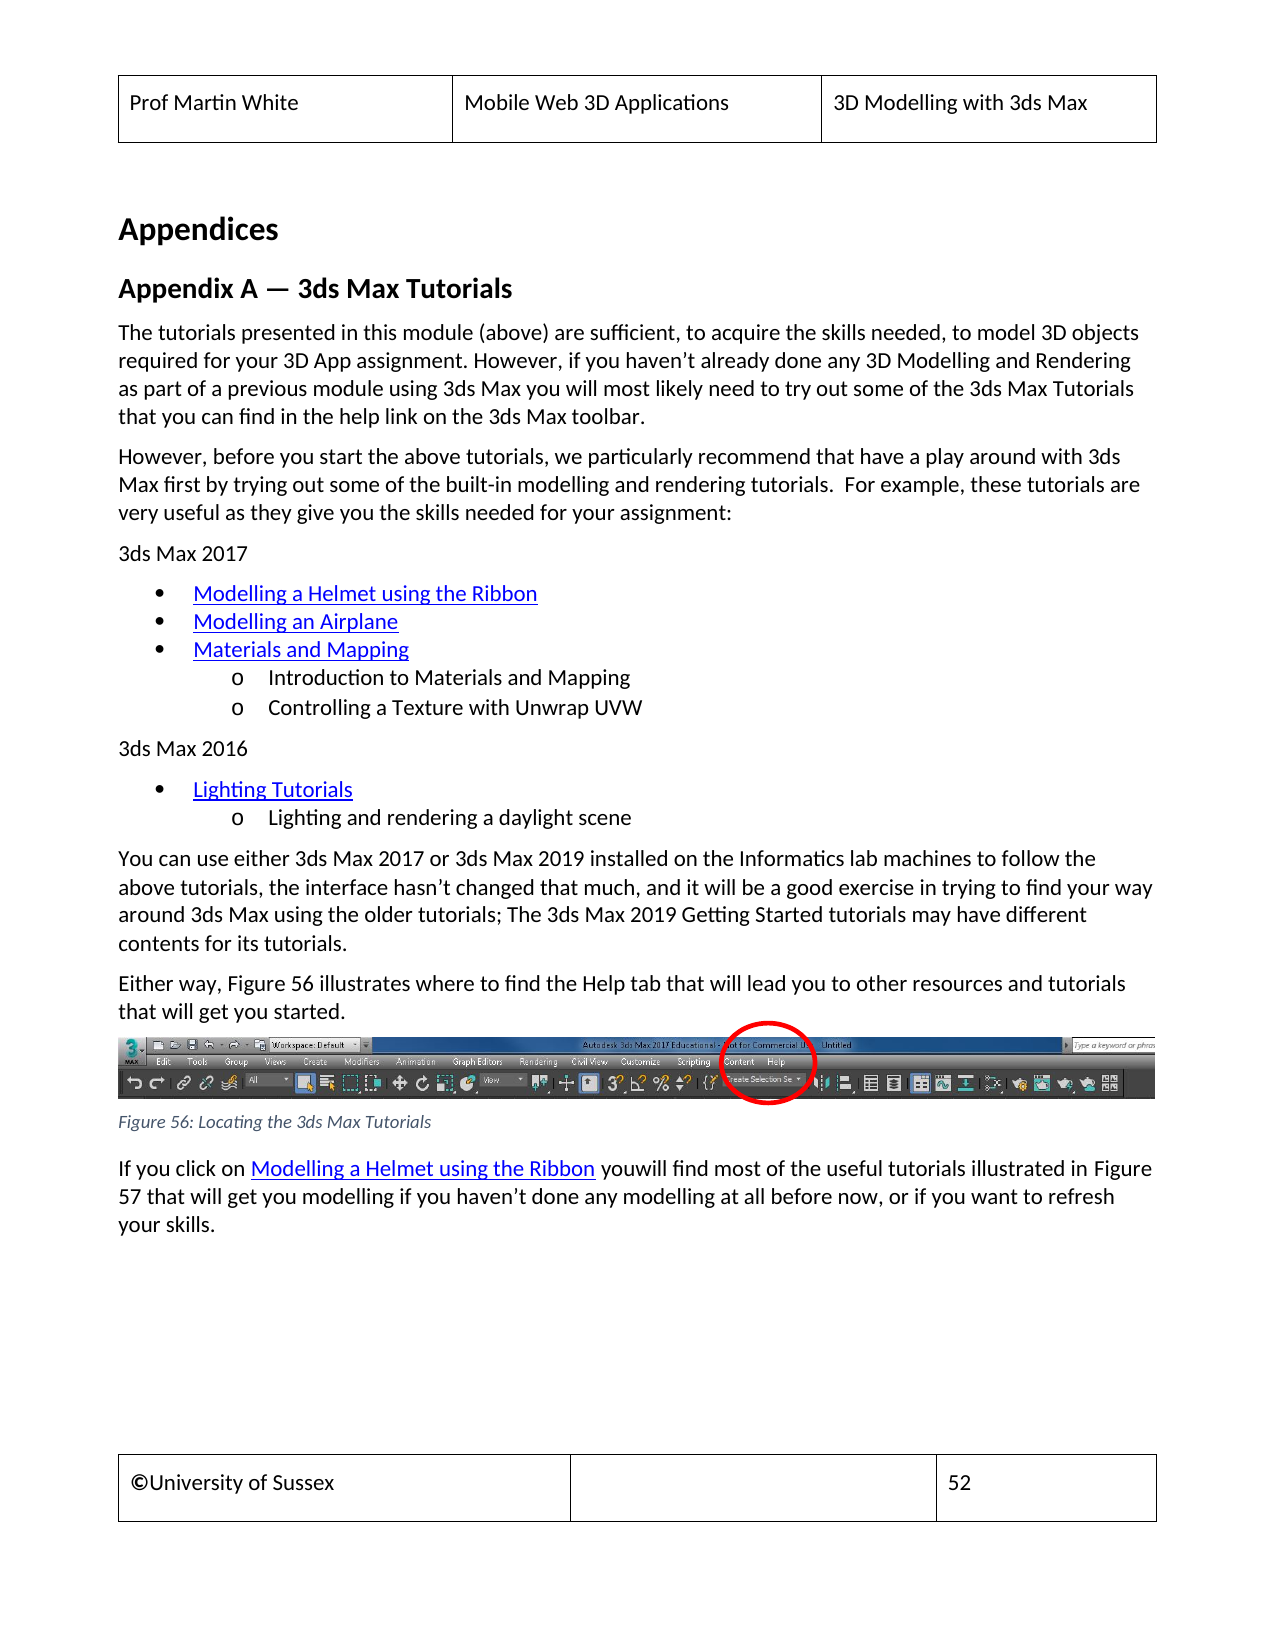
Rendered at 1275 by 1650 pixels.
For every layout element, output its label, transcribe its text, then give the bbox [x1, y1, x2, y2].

text You can use either 3ds Max 2017 or 3ds Max 2019 installed on the Informatics lab machines to follow the above tutorials, the interface hasn’t changed that much, and it will be a good exercise in trying to find your way around 3ds Max using the older tutorials; The 3ds Max 2019 Getting Started tutorials may have different contents for its tutorials. [118, 844, 1157, 957]
text 3ds Max 2017 [118, 539, 1157, 567]
picture [796, 1037, 1155, 1099]
text The tutorials presented in this module (above) are sufficient, to acquire the skills needed, to model 3D objects required for your 3D App assignment. However, if you haven’t already done any 3D Modelling and Rendering as part of a previous module using 3ds Max you will most likely need to try out some of the 3ds Max Tutorials that you can find in the help link on the 3ds Max toolbar. [118, 318, 1157, 430]
text 3ds Max 2016 [118, 734, 1157, 762]
list Modelling an Airplane [156, 607, 1157, 636]
picture [724, 1037, 812, 1099]
list Lighting Tutorials [156, 775, 1157, 803]
list Lighting and rendering a daylight scene [231, 803, 1157, 832]
list Controlling a Texture with Unwrap UVW [231, 693, 1157, 722]
list Materials and Mapping [156, 636, 1157, 663]
list Introduction to Materials and Mapping [231, 663, 1157, 693]
text However, before you start the above tutorials, we particularly recommend that have a play around with 3ds Max first by trying out some of the built-in modelling and rendering tutorials. For example, these tutorials are very useful as they give you the skills needed for your assignment: [118, 442, 1157, 526]
subtitle Appendix A — 3ds Max Tutorials [118, 270, 1157, 305]
picture [118, 1037, 740, 1099]
list Modelling a Helmet using the Ribbon [156, 579, 1157, 607]
subtitle Appendices [118, 208, 1157, 249]
